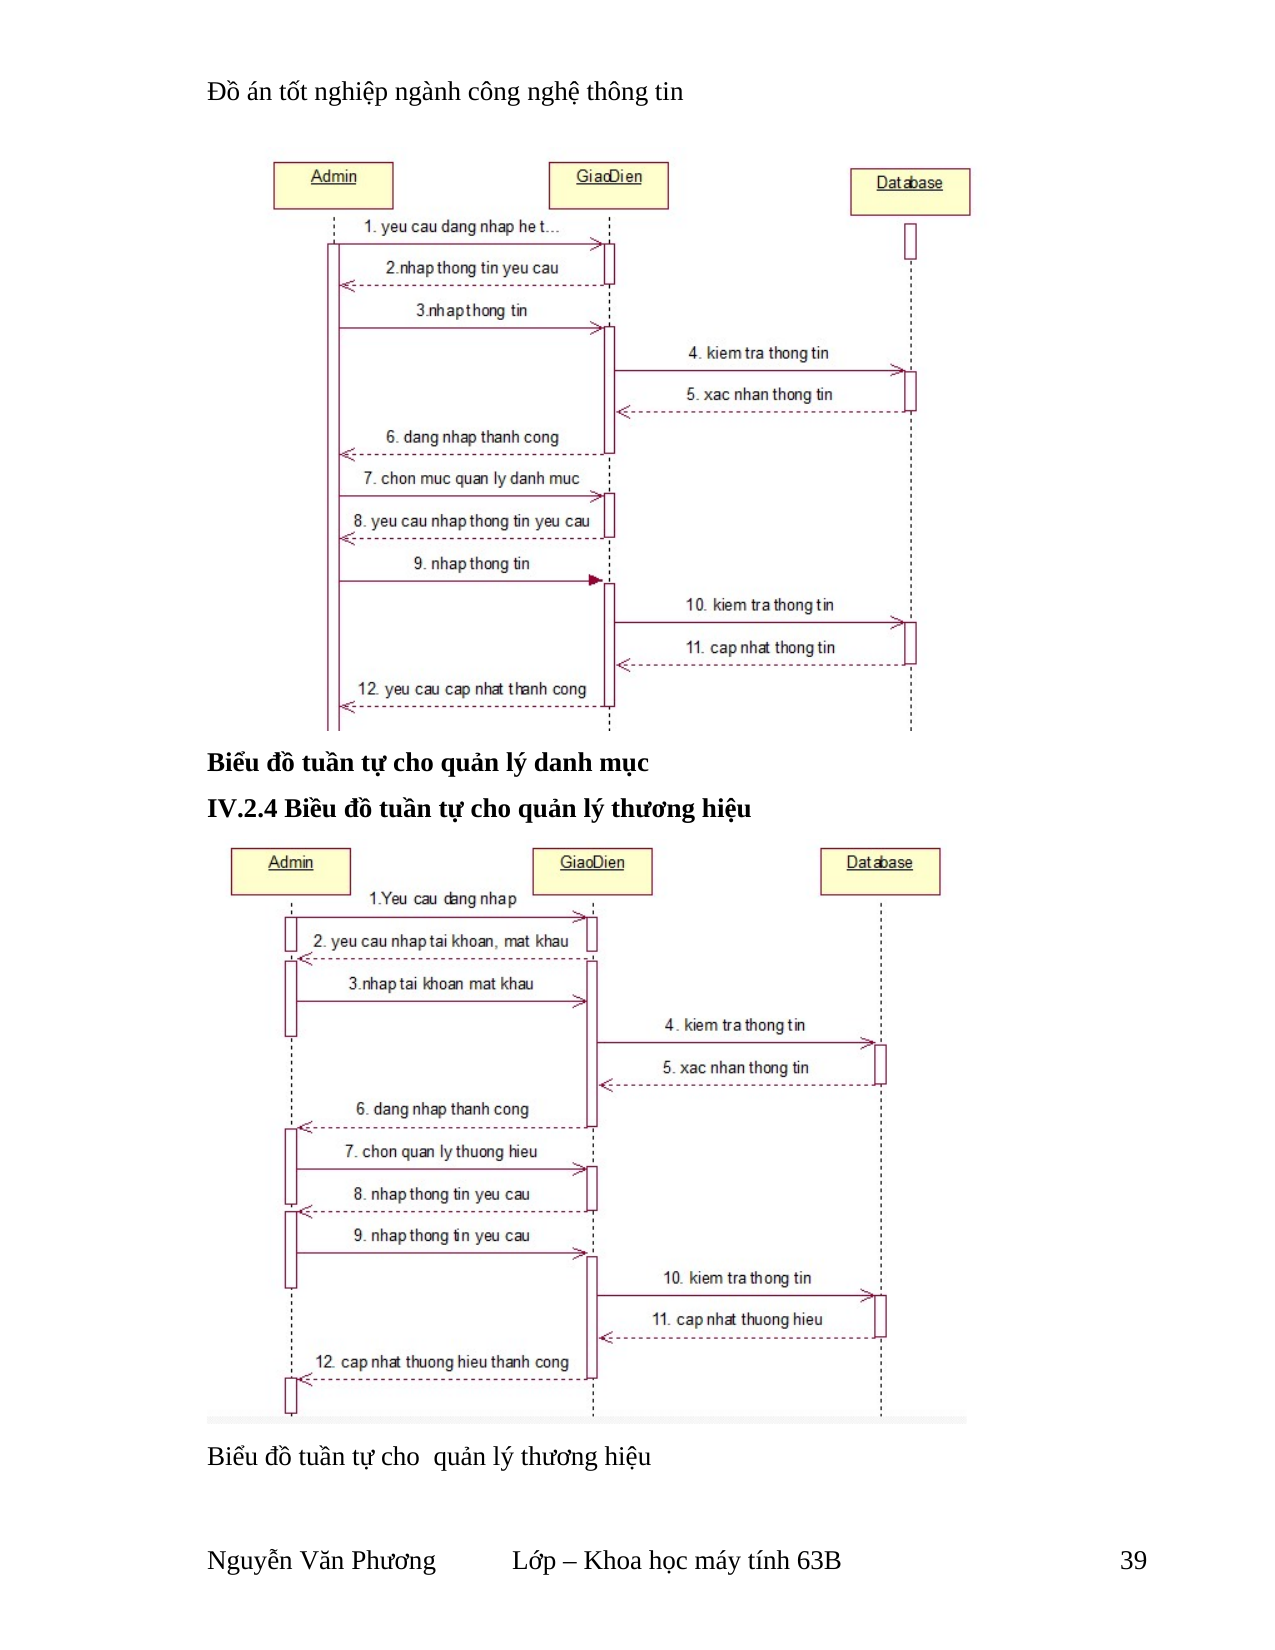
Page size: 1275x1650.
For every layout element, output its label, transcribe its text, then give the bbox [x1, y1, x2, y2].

text Biểu đồ tuần tự cho quản lý thương hiệu [207, 1439, 1127, 1471]
picture [206, 839, 967, 1424]
text Biểu đồ tuần tự cho quản lý danh mục [207, 746, 1127, 777]
text IV.2.4 Biều đồ tuần tự cho quản lý thương hiệu [207, 792, 1127, 823]
picture [206, 147, 1047, 731]
